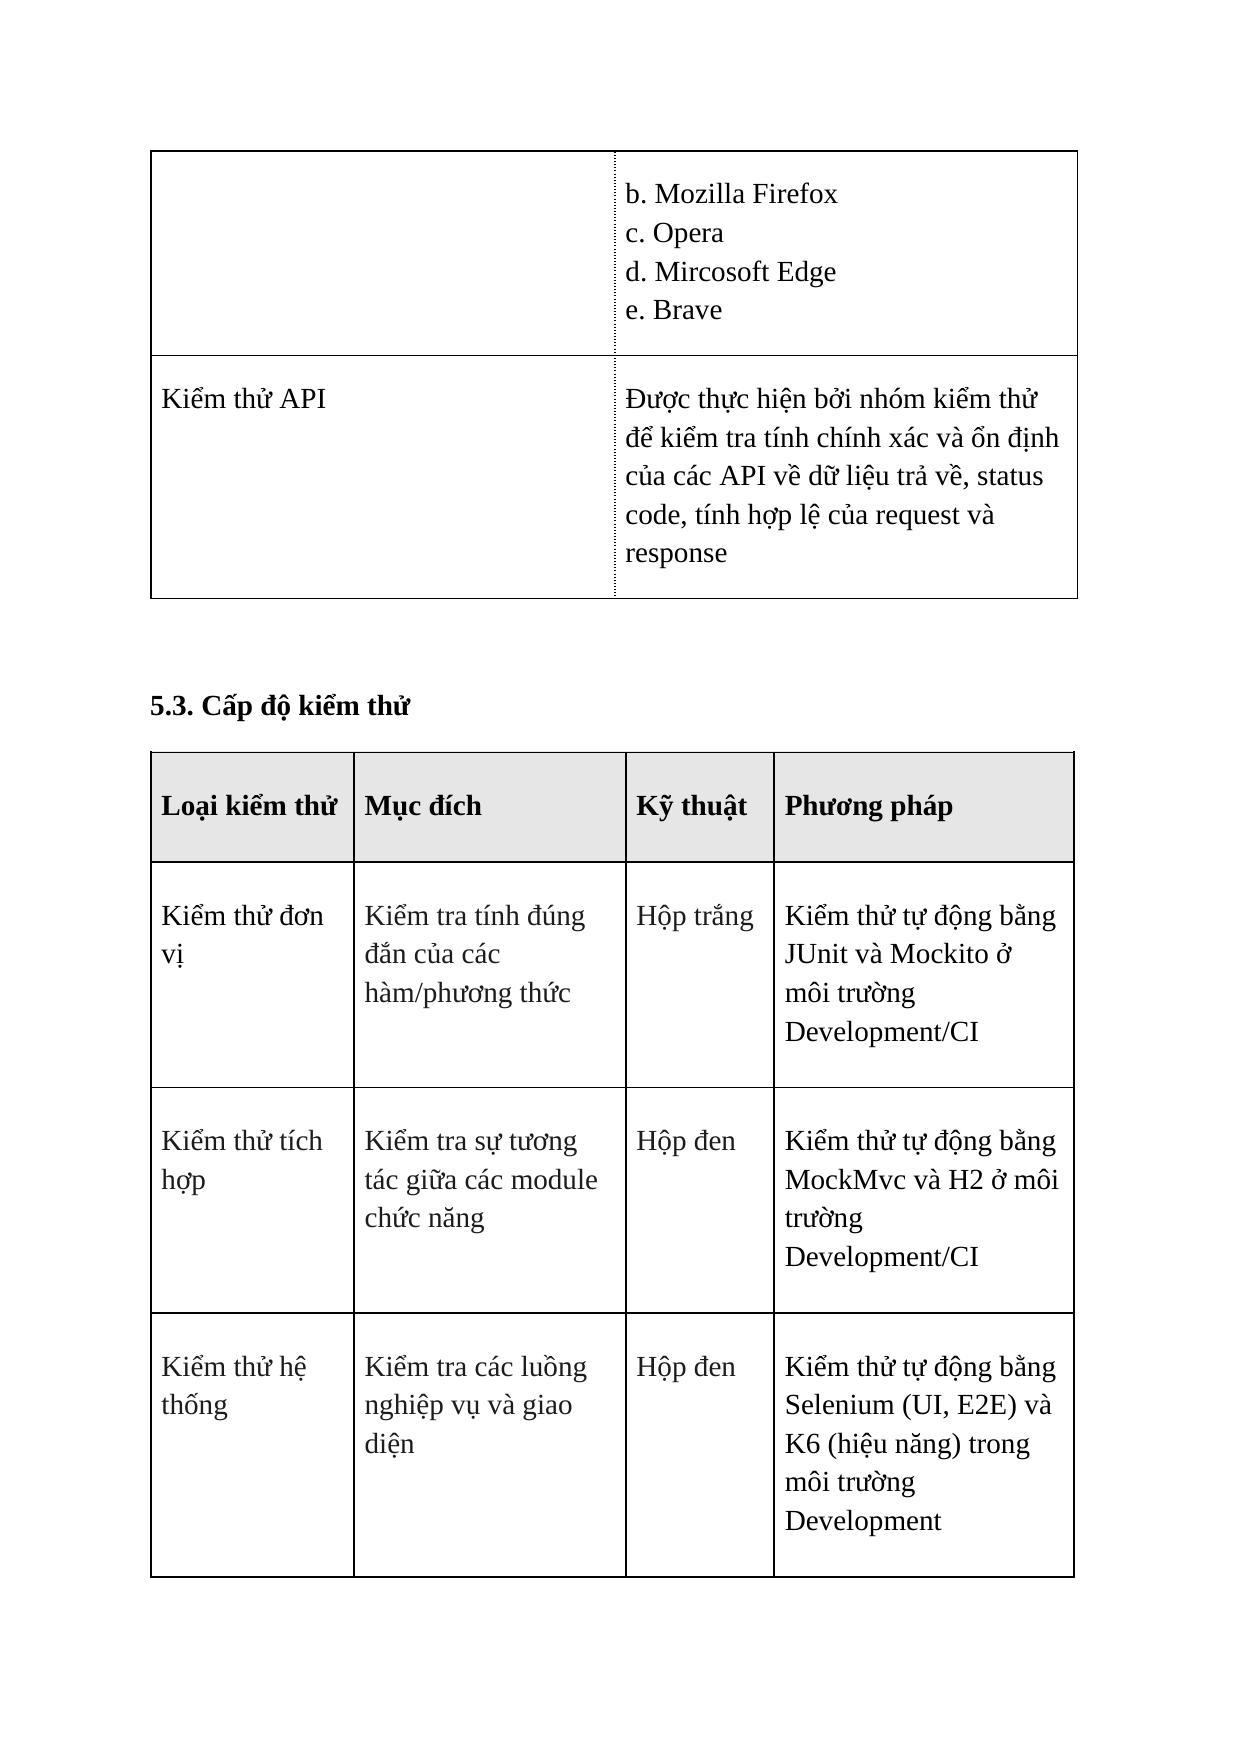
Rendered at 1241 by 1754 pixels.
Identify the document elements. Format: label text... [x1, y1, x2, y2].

table_header Loại kiểm thử [152, 753, 353, 861]
table_cell Kiểm thử API [152, 356, 615, 598]
table_header Kỹ thuật [627, 753, 773, 861]
table_cell Kiểm thử tích hợp [152, 1088, 353, 1312]
table_cell Kiểm tra các luồng nghiệp vụ và giao diện [355, 1314, 625, 1576]
table_cell Hộp đen [627, 1314, 773, 1576]
table_cell Hộp đen [627, 1088, 773, 1312]
subtitle 5.3. Cấp độ kiểm thử [150, 688, 1090, 721]
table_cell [152, 152, 615, 354]
table_cell Kiểm thử tự động bằng MockMvc và H2 ở môi trường Development/CI [775, 1088, 1073, 1312]
table_cell Kiểm thử tự động bằng JUnit và Mockito ở môi trường Development/CI [775, 863, 1073, 1087]
table_cell Kiểm thử tự động bằng Selenium (UI, E2E) và K6 (hiệu năng) trong môi trường Development [775, 1314, 1073, 1576]
table_cell Kiểm thử đơn vị [152, 863, 353, 1087]
table_cell Được thực hiện bởi nhóm kiểm thử để kiểm tra tính chính xác và ổn định của các API về dữ liệu trả về, status code, tính hợp lệ của request và response [615, 356, 1077, 598]
table_cell Kiểm thử hệ thống [152, 1314, 353, 1576]
table_header Phương pháp [775, 753, 1073, 861]
table_header Mục đích [355, 753, 625, 861]
table_cell Kiểm tra tính đúng đắn của các hàm/phương thức [355, 863, 625, 1087]
table_cell Hộp trắng [627, 863, 773, 1087]
table_cell Kiểm tra sự tương tác giữa các module chức năng [355, 1088, 625, 1312]
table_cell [615, 152, 1077, 354]
